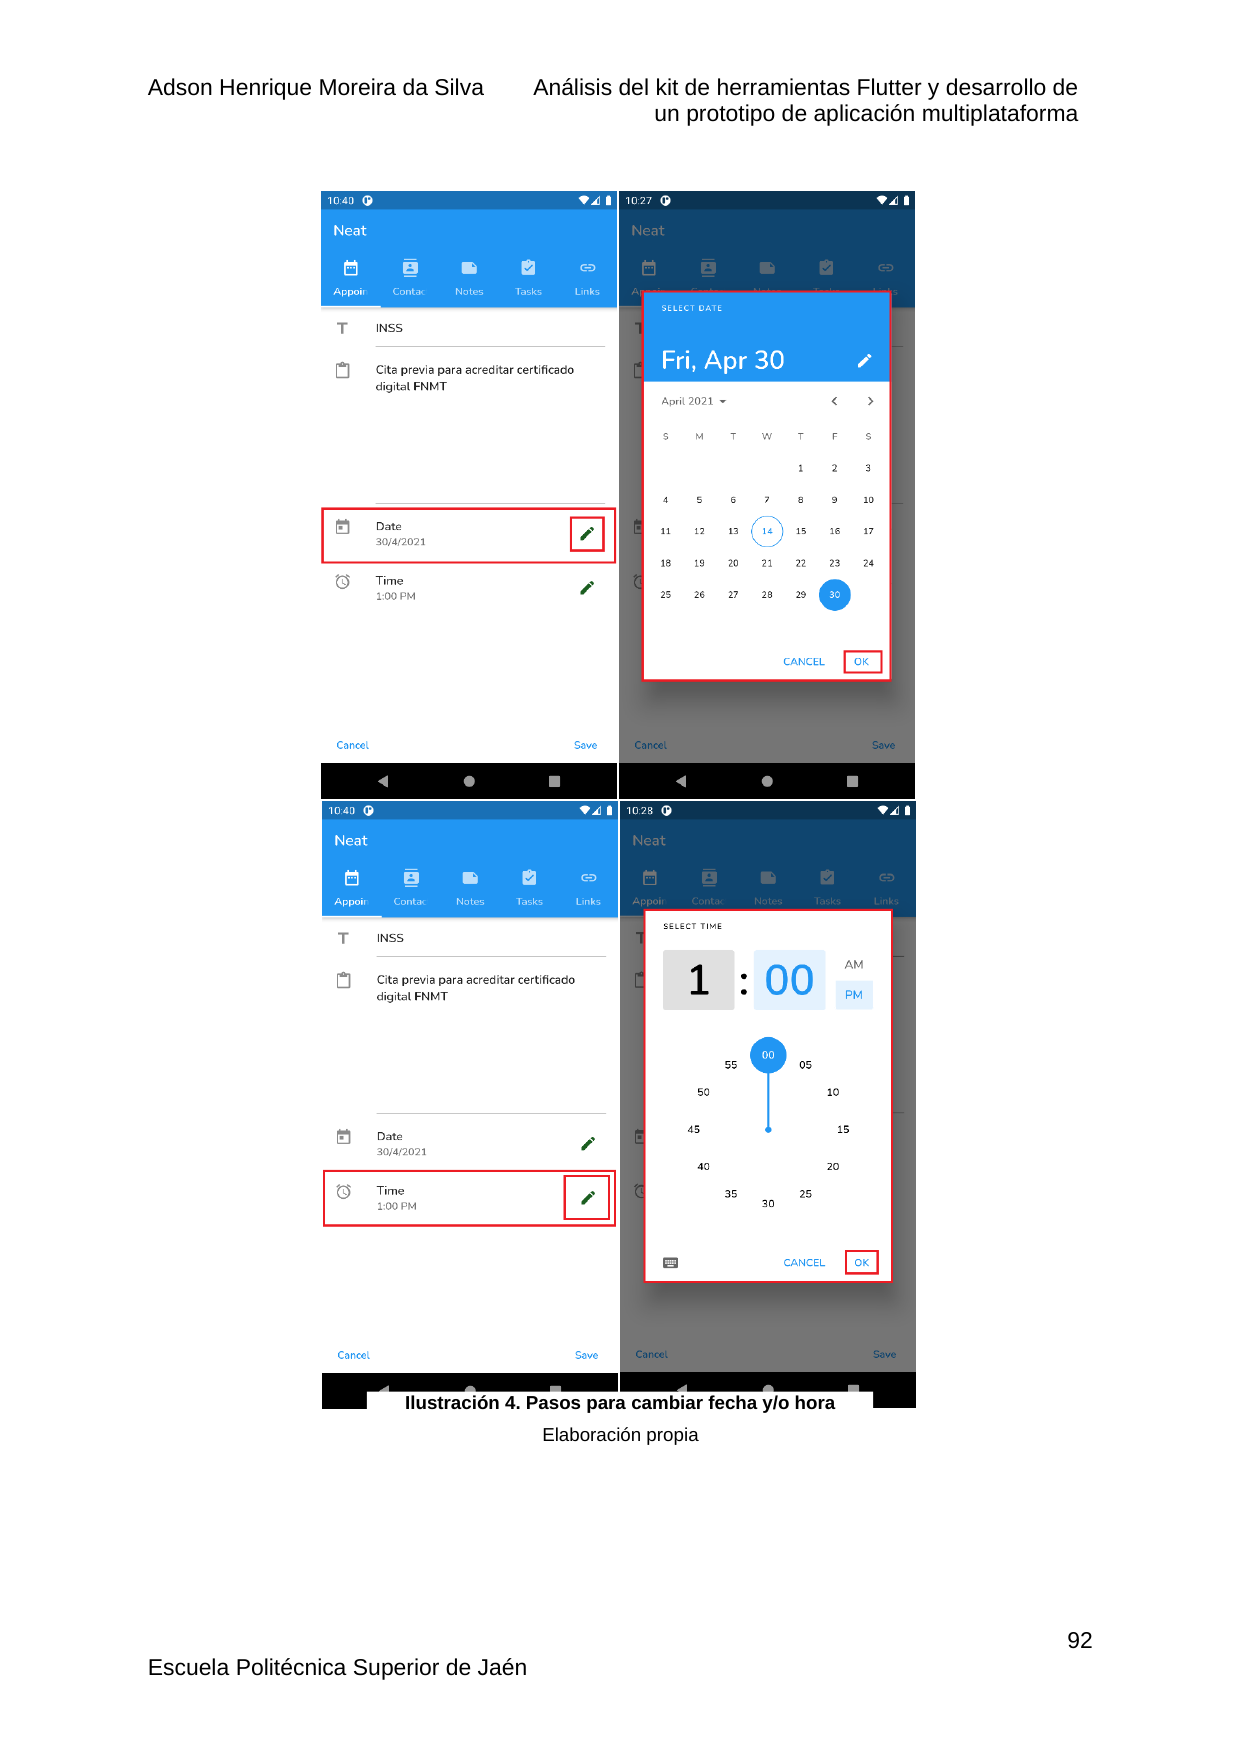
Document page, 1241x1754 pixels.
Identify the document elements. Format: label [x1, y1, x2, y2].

picture [322, 801, 618, 1409]
picture [321, 191, 617, 799]
picture [620, 801, 916, 1408]
picture [619, 191, 915, 799]
